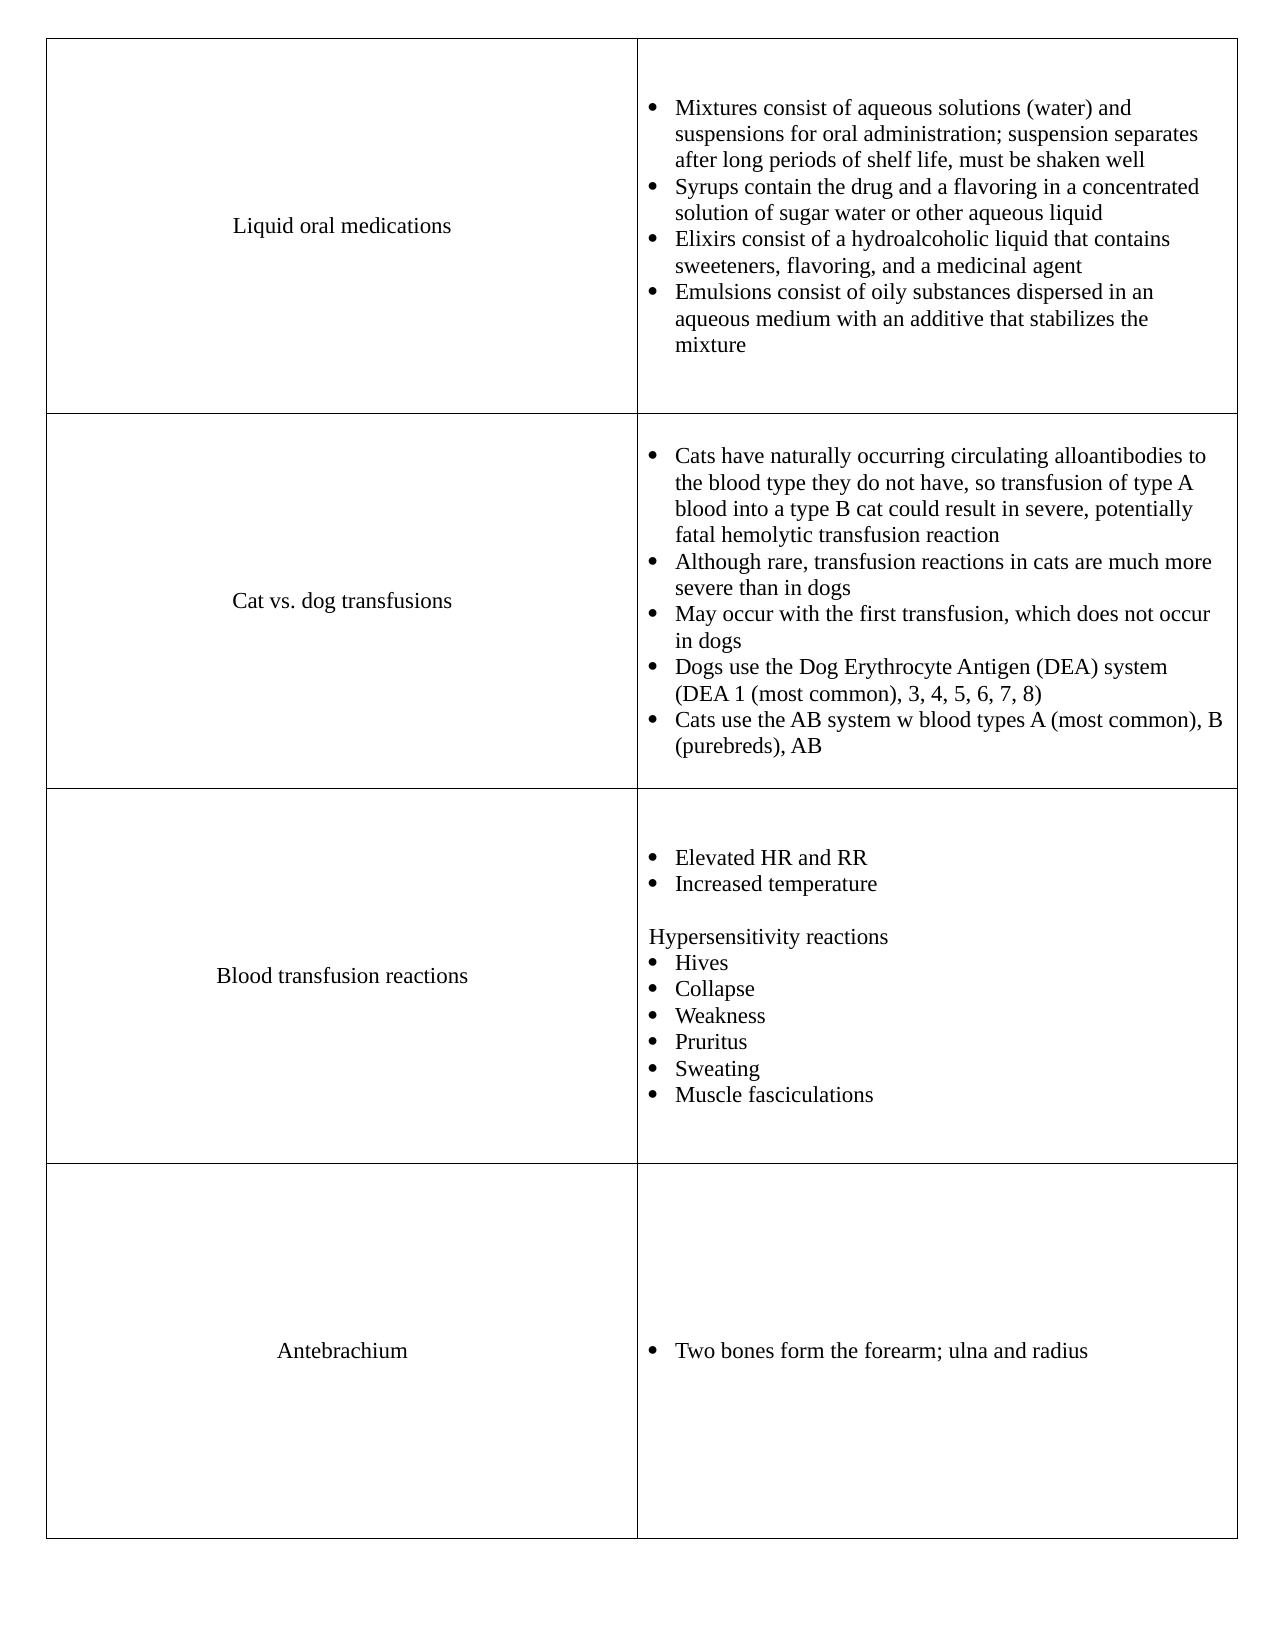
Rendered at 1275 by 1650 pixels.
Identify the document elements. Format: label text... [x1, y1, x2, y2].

table_cell Antebrachium [47, 1164, 637, 1537]
table_cell Blood transfusion reactions [47, 789, 637, 1162]
table_cell Cat vs. dog transfusions [47, 414, 637, 787]
table_cell Elevated HR and RR Increased temperature Hypersensitivity reactions Hives Collapse Weakness Pruritus Sweating Muscle fasciculations [638, 789, 1237, 1162]
table_cell Mixtures consist of aqueous solutions (water) and suspensions for oral administration; suspension separates after long periods of shelf life, must be shaken well Syrups contain the drug and a flavoring in a concentrated solution of sugar water or other aqueous liquid Elixirs consist of a hydroalcoholic liquid that contains sweeteners, flavoring, and a medicinal agent Emulsions consist of oily substances dispersed in an aqueous medium with an additive that stabilizes the mixture [638, 39, 1237, 412]
table_cell Liquid oral medications [47, 39, 637, 412]
table_cell Two bones form the forearm; ulna and radius [638, 1164, 1237, 1537]
table_cell Cats have naturally occurring circulating alloantibodies to the blood type they do not have, so transfusion of type A blood into a type B cat could result in severe, potentially fatal hemolytic transfusion reaction Although rare, transfusion reactions in cats are much more severe than in dogs May occur with the first transfusion, which does not occur in dogs Dogs use the Dog Erythrocyte Antigen (DEA) system (DEA 1 (most common), 3, 4, 5, 6, 7, 8) Cats use the AB system w blood types A (most common), B (purebreds), AB [638, 414, 1237, 787]
